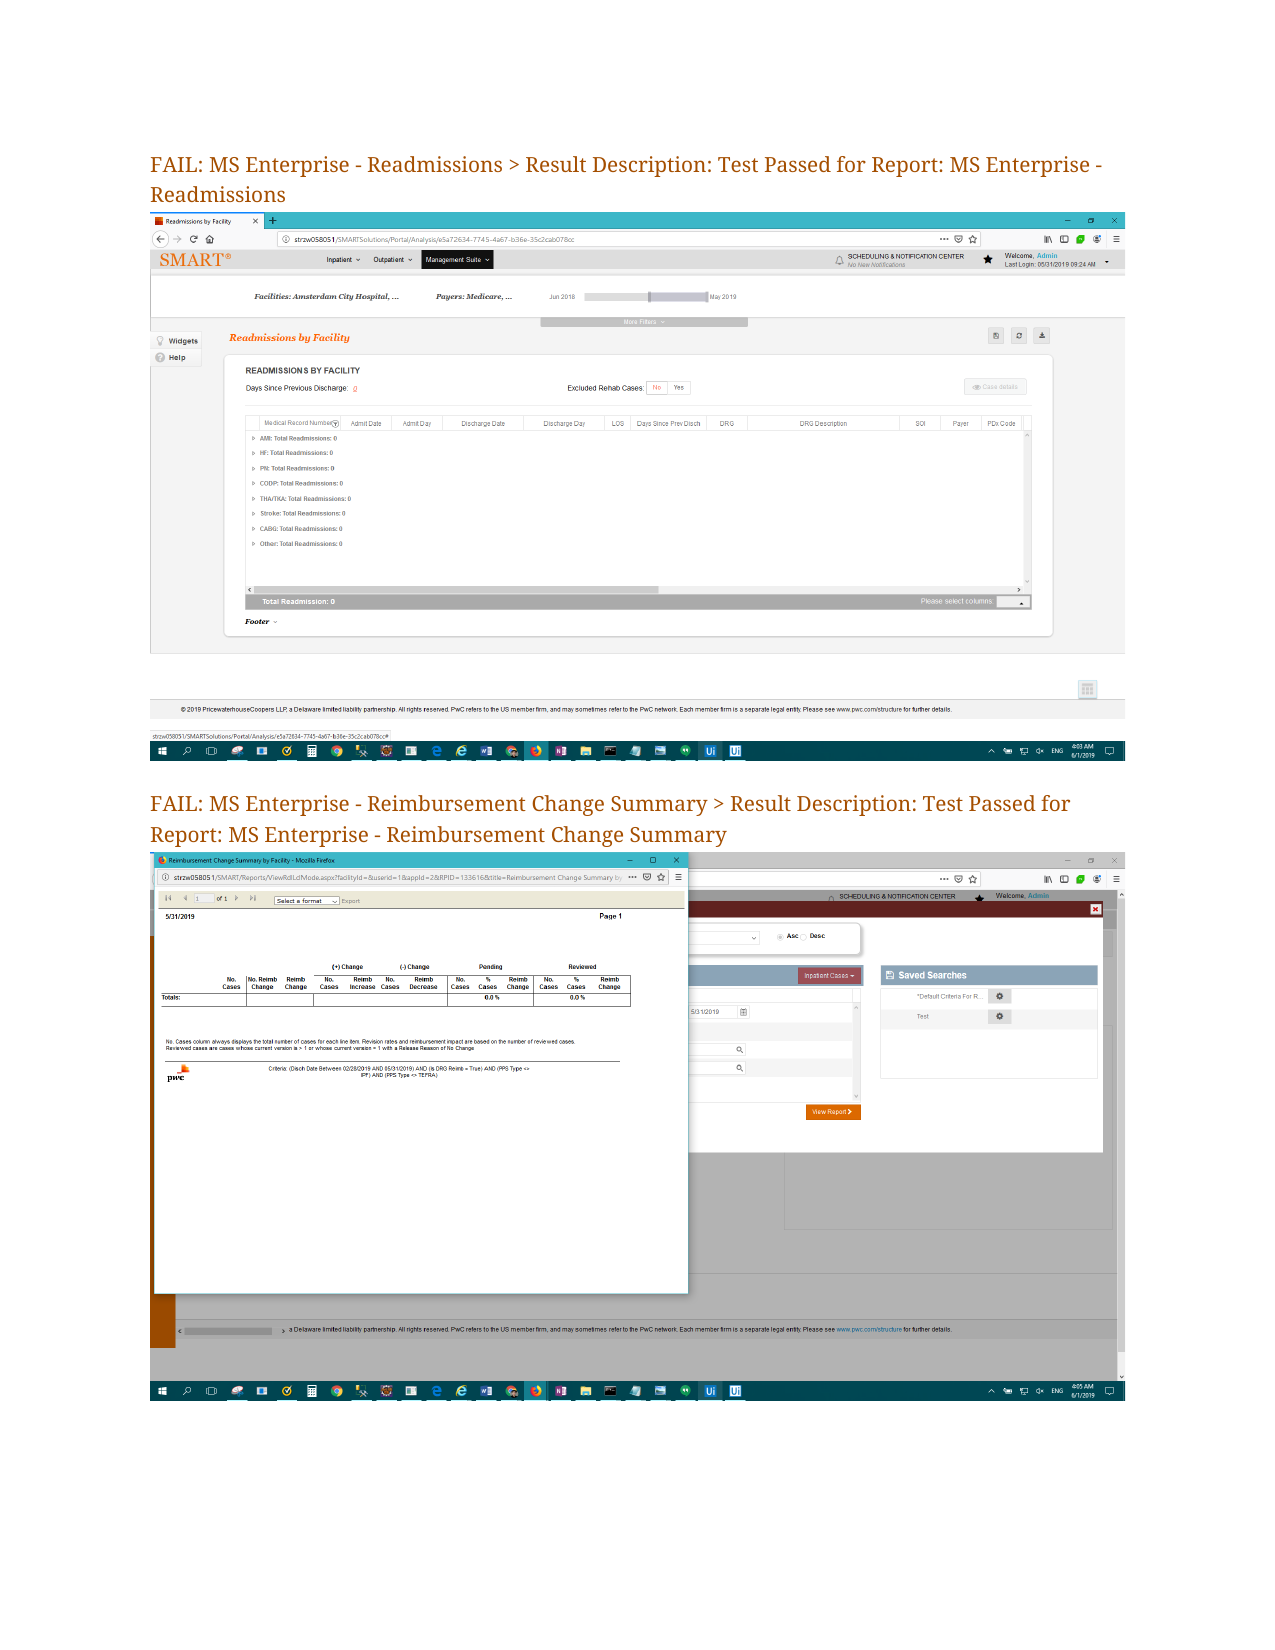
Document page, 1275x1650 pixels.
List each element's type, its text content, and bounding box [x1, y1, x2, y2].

picture [150, 212, 1125, 761]
subtitle FAIL: MS Enterprise - Readmissions > Result Description: Test Passed for Report: MS Enterprise - Readmissions [150, 150, 1125, 212]
subtitle FAIL: MS Enterprise - Reimbursement Change Summary > Result Description: Test Passed for Report: MS Enterprise - Reimbursement Change Summary [150, 789, 1125, 852]
picture [150, 852, 1125, 1401]
